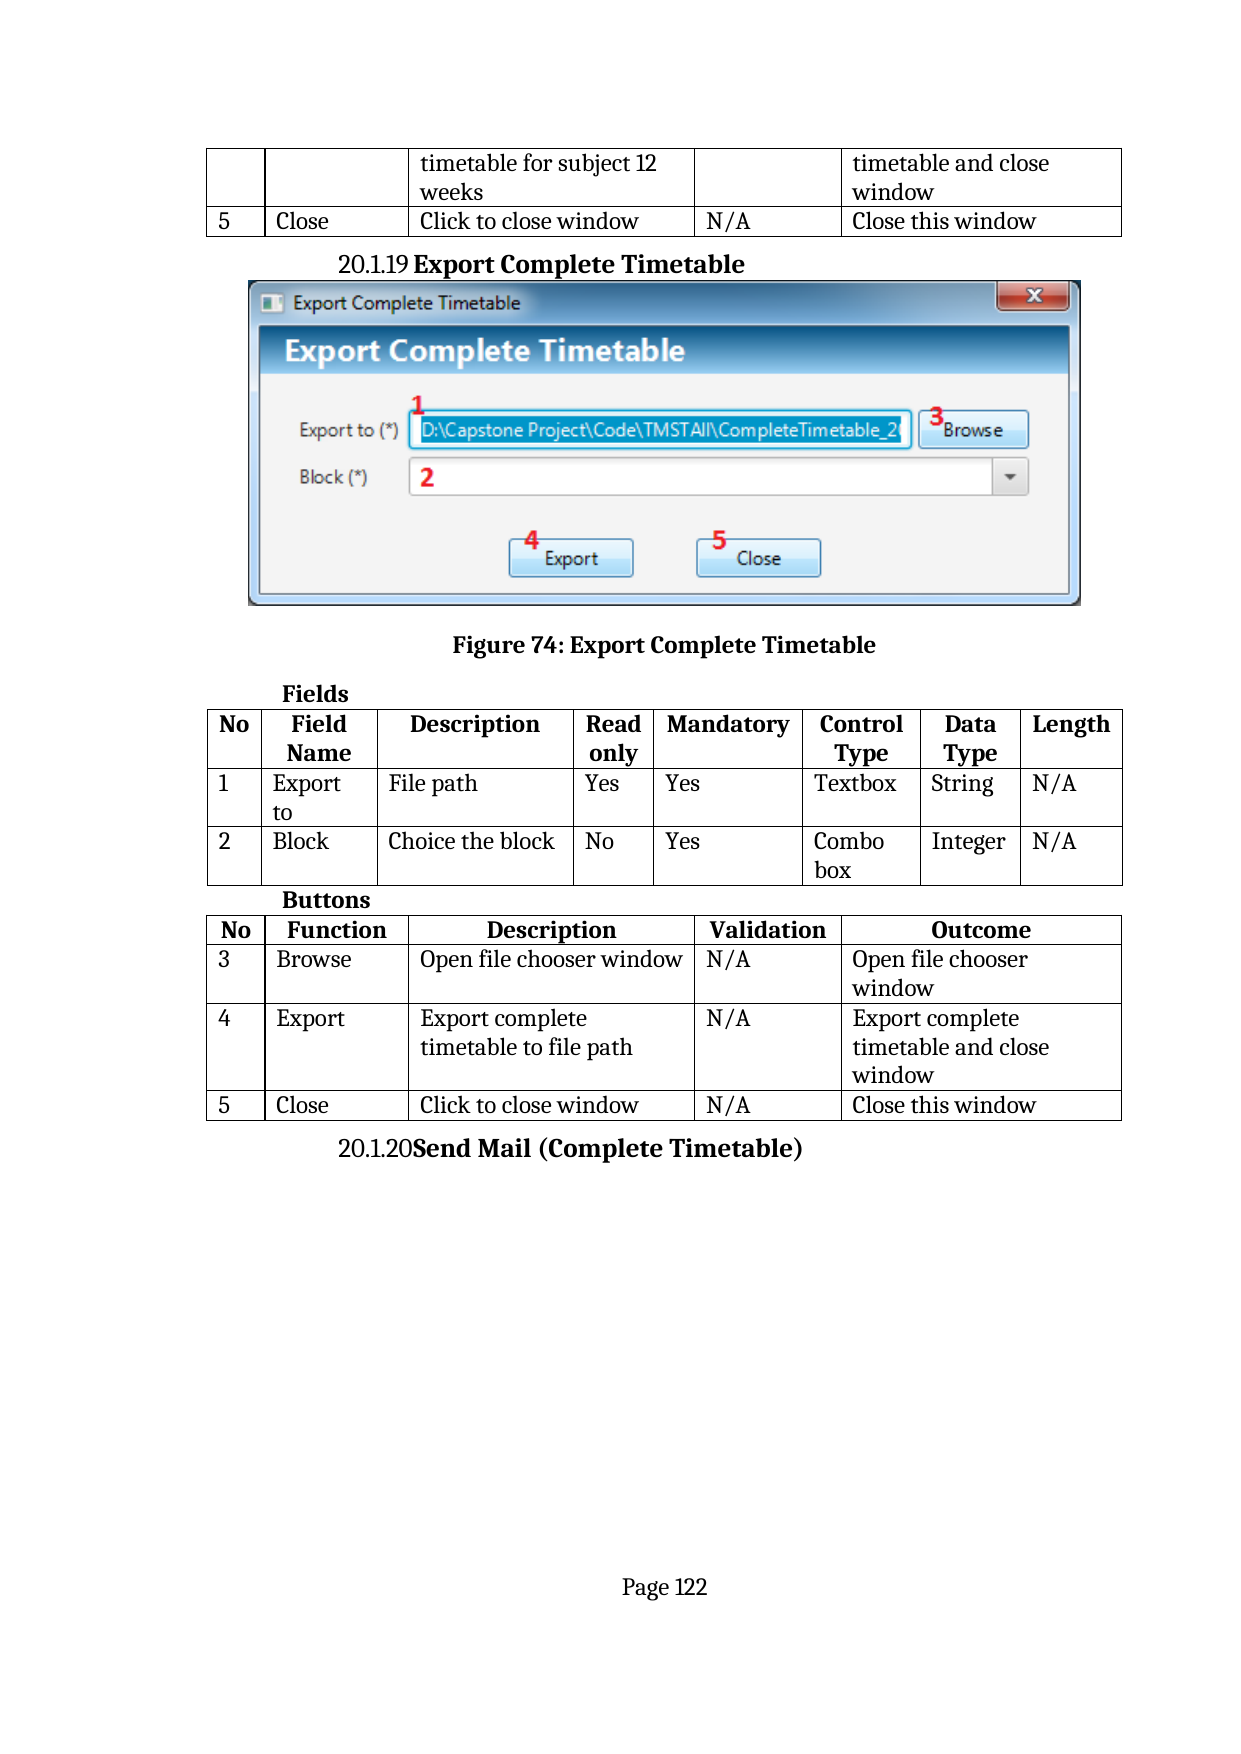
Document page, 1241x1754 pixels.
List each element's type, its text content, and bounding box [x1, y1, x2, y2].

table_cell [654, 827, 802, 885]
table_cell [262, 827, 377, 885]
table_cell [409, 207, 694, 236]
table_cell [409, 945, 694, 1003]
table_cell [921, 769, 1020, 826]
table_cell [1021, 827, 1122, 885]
subtitle Export Complete Timetable [338, 249, 1122, 281]
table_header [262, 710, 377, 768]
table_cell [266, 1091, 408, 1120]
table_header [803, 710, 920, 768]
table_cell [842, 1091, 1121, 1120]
picture [248, 280, 1081, 606]
subtitle Send Mail (Complete Timetable) [338, 1133, 1122, 1164]
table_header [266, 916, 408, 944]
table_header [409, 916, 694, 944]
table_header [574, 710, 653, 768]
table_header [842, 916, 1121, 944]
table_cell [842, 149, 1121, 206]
text Buttons [207, 886, 1122, 914]
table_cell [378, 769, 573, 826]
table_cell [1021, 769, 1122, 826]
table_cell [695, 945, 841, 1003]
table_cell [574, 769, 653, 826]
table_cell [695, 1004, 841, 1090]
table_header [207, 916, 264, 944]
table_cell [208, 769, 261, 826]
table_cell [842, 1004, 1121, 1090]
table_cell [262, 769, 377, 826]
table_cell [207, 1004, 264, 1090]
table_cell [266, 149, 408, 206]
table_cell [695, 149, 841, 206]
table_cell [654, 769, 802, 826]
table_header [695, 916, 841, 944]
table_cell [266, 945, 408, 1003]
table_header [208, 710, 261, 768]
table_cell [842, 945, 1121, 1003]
text Fields [207, 680, 1122, 709]
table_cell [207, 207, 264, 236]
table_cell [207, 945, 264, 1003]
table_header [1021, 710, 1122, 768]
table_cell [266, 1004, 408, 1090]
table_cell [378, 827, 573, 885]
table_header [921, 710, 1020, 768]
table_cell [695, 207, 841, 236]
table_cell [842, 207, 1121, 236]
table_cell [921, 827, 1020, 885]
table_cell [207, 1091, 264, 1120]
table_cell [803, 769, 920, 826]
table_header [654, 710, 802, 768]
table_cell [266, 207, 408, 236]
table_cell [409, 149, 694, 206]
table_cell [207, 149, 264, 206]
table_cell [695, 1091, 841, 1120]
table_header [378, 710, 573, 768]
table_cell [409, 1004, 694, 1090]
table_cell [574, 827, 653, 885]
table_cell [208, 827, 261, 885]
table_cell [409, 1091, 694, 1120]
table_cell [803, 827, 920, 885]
